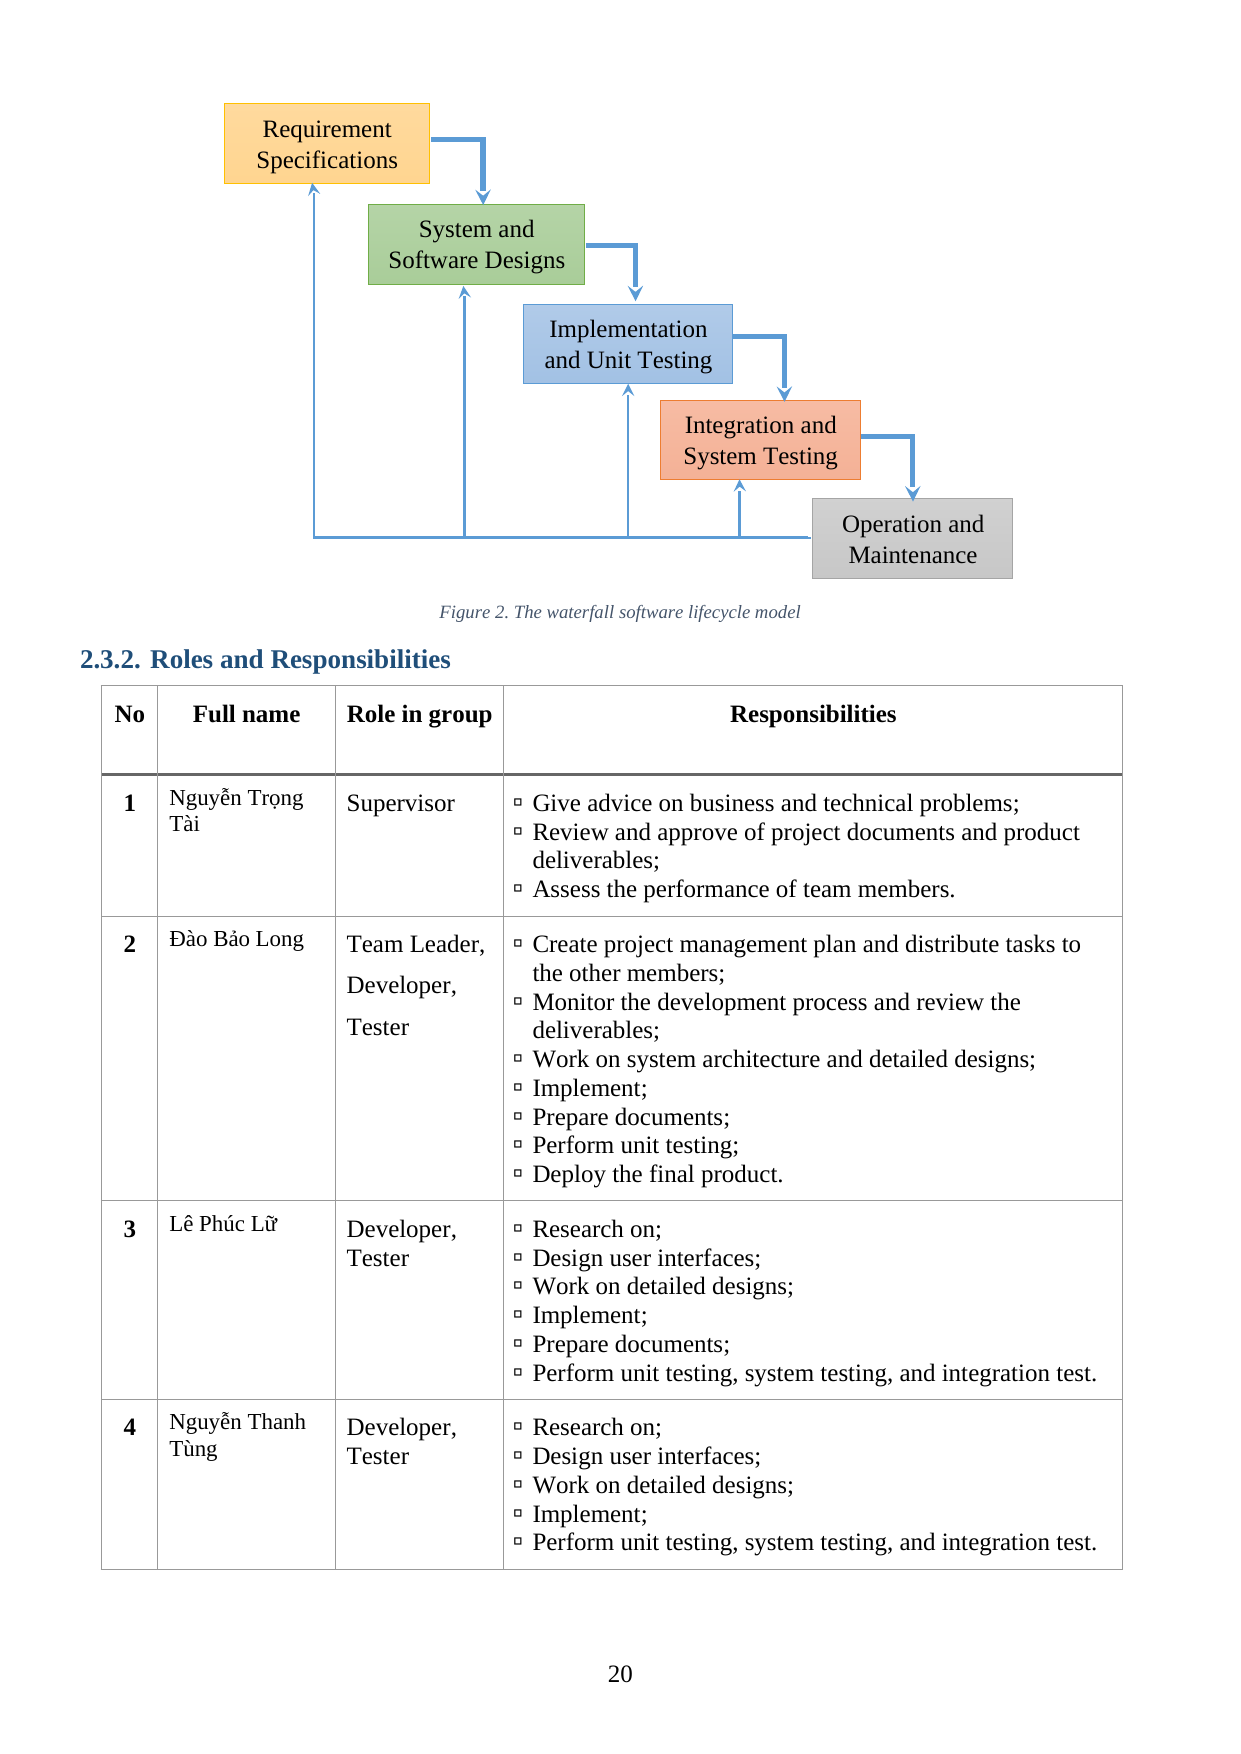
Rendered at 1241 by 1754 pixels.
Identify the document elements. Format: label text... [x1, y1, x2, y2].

table_cell Nguyễn Trọng Tài [158, 776, 335, 916]
table_cell Lê Phúc Lữ [158, 1201, 335, 1399]
table_cell Supervisor [336, 776, 503, 916]
table_cell Give advice on business and technical problems; Review and approve of project documents and product deliverables; Assess the performance of team members. [504, 776, 1122, 916]
table_cell 2 [102, 917, 157, 1200]
table_cell Nguyễn Thanh Tùng [158, 1400, 335, 1569]
table_cell 3 [102, 1201, 157, 1399]
table_cell Đào Bảo Long [158, 917, 335, 1200]
table_header No [102, 686, 157, 772]
table_cell Developer, Tester [336, 1400, 503, 1569]
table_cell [504, 1400, 1122, 1569]
table_header Responsibilities [504, 686, 1122, 772]
table_cell Research on; Design user interfaces; Work on detailed designs; Implement; Prepare documents; Perform unit testing, system testing, and integration test. [504, 1201, 1122, 1399]
subtitle Roles and Responsibilities [141, 643, 1128, 674]
table_cell 1 [102, 776, 157, 916]
table_header Role in group [336, 686, 503, 772]
table_cell Create project management plan and distribute tasks to the other members; Monitor the development process and review the deliverables; Work on system architecture and detailed designs; Implement; Prepare documents; Perform unit testing; Deploy the final product. [504, 917, 1122, 1200]
table_header Full name [158, 686, 335, 772]
table_cell Team Leader, Developer, Tester [336, 917, 503, 1200]
table_cell 4 [102, 1400, 157, 1569]
table_cell Developer, Tester [336, 1201, 503, 1399]
